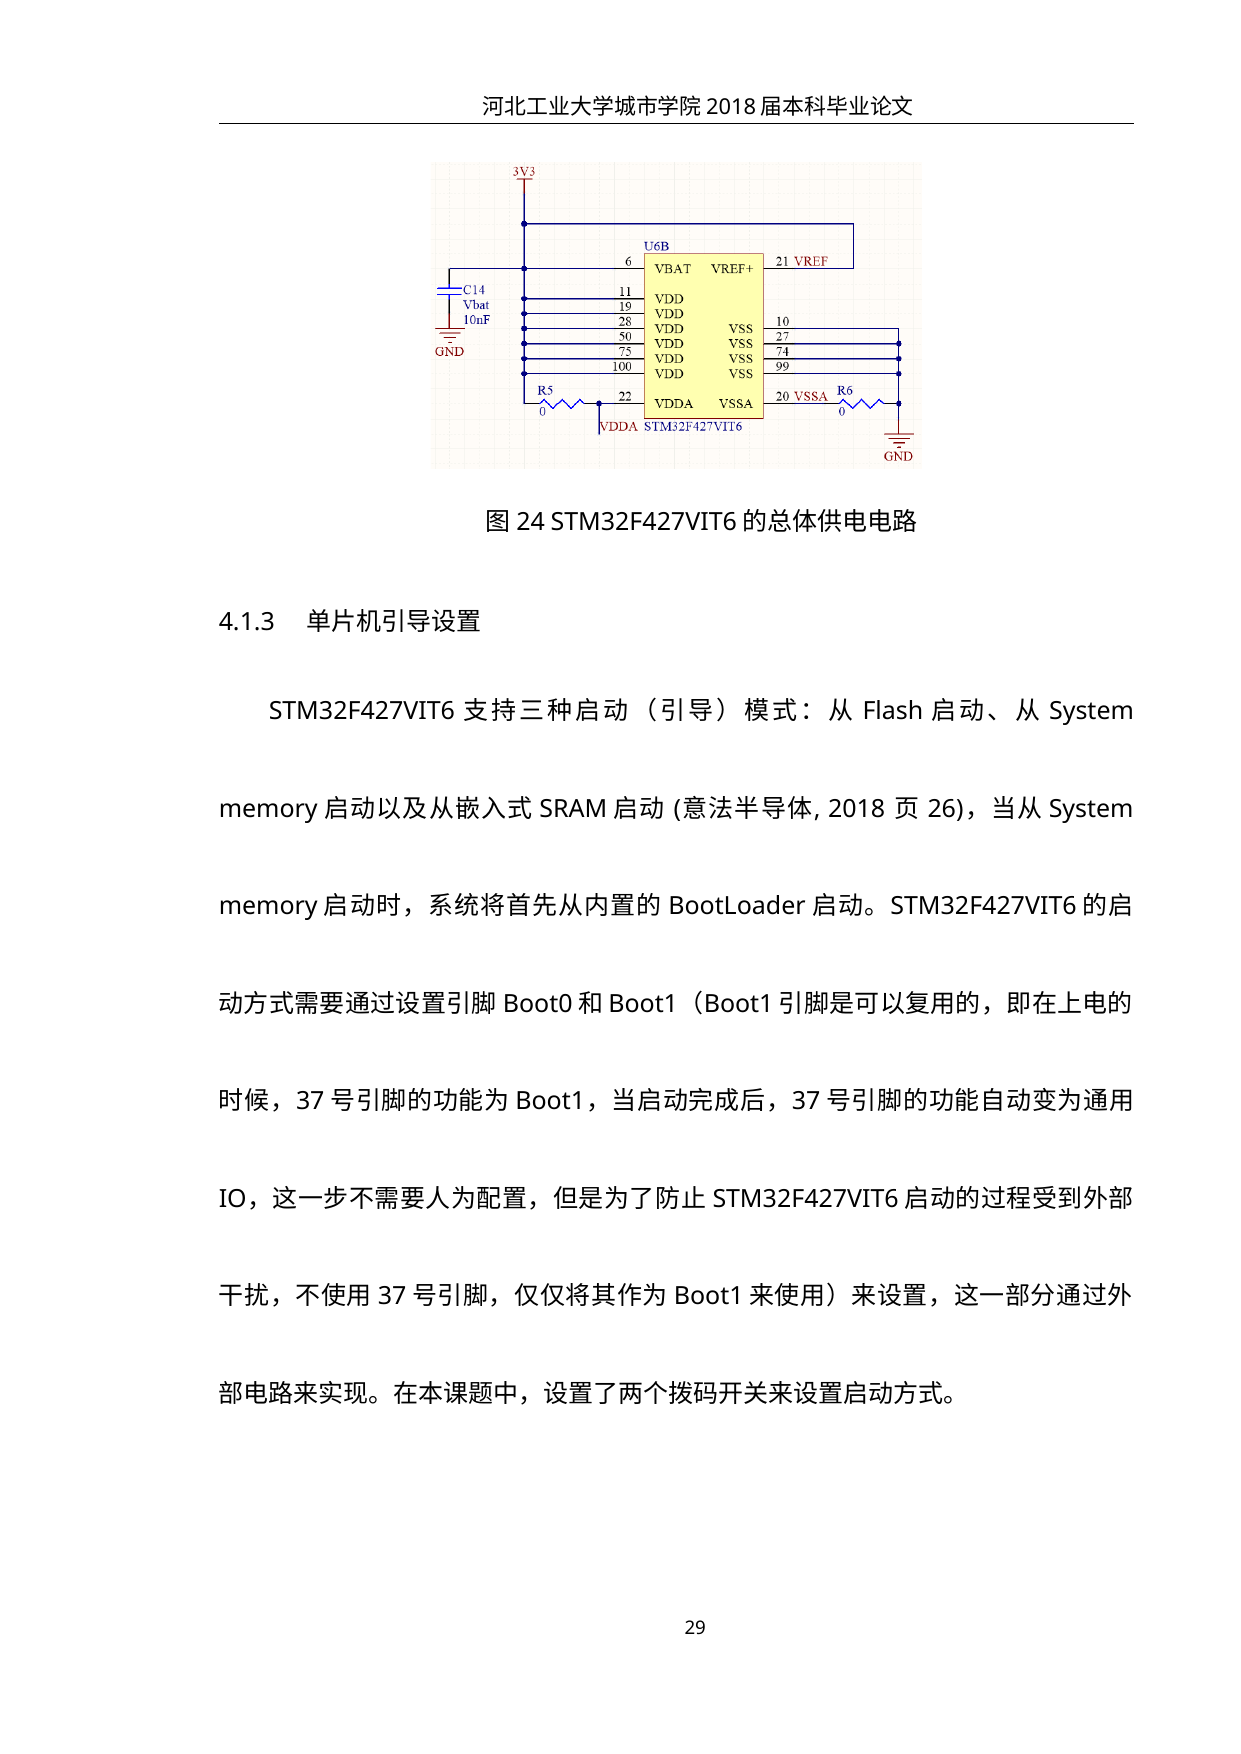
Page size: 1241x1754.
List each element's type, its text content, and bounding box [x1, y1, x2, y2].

text STM32F427VIT6支持三种启动（引导）模式：从Flash启动、从System memory启动以及从嵌入式SRAM启动，当从System memory启动时，系统将首先从内置的BootLoader启动。STM32F427VIT6的启动方式需要通过设置引脚Boot0和Boot1（Boot1引脚是可以复用的，即在上电的时候，37号引脚的功能为Boot1，当启动完成后，37号引脚的功能自动变为通用IO，这一步不需要人为配置，但是为了防止STM32F427VIT6启动的过程受到外部干扰，不使用37号引脚，仅仅将其作为Boot1来使用）来设置，这一部分通过外部电路来实现。在本课题中，设置了两个拨码开关来设置启动方式。 [218, 676, 1134, 1424]
title 单片机引导设置 [218, 587, 1134, 652]
picture [430, 162, 922, 469]
